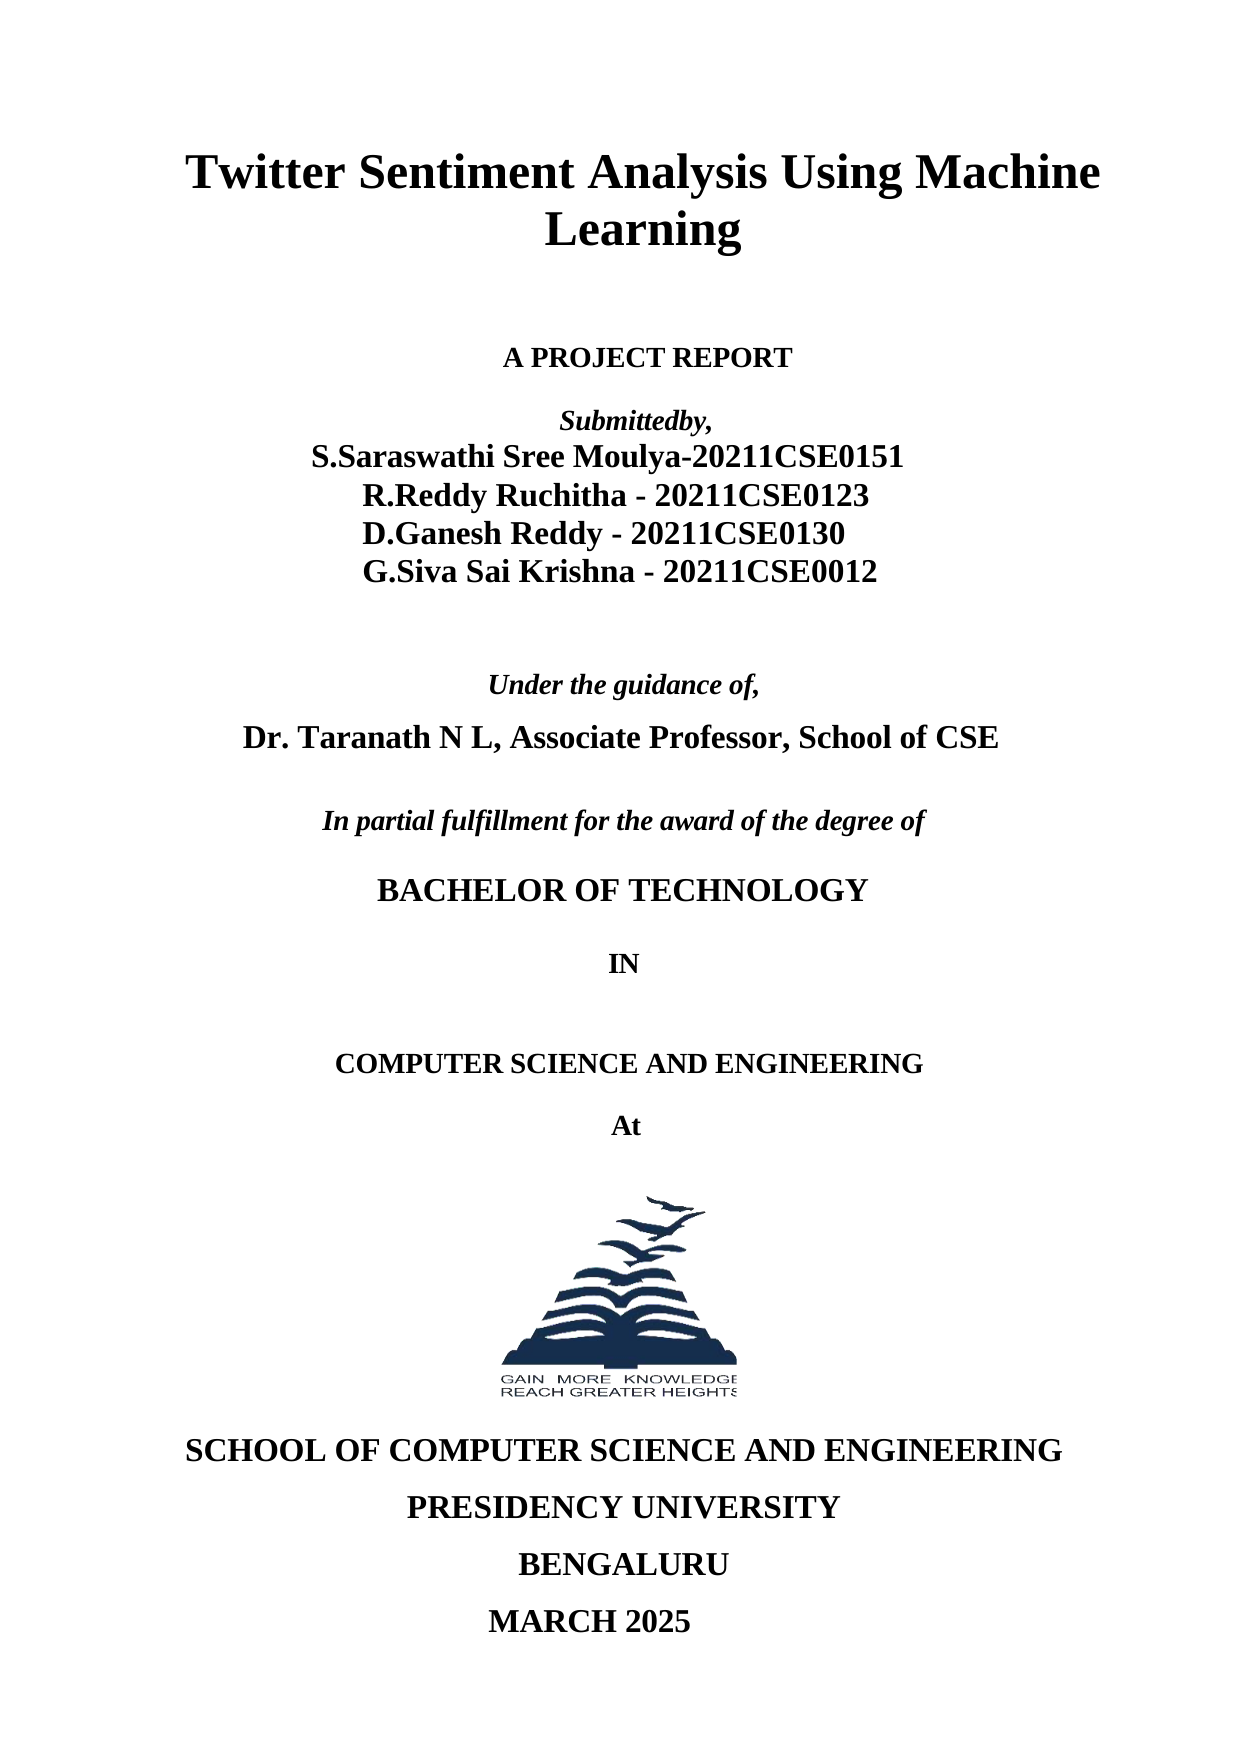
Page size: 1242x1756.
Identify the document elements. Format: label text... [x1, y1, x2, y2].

subtitle Dr. Taranath N L, Associate Professor, School of CSE [138, 717, 1104, 756]
text BENGALURU MARCH 2025 [488, 1544, 747, 1640]
text Submittedby, [559, 403, 1183, 437]
subtitle BACHELOR OF TECHNOLOGY [138, 871, 1108, 909]
text Twitter Sentiment Analysis Using Machine Learning [103, 142, 1183, 257]
picture [501, 1196, 737, 1397]
text A PROJECT REPORT [503, 340, 1183, 374]
subtitle S.Saraswathi Sree Moulya-20211CSE0151 R.Reddy Ruchitha - 20211CSE0123 D.Ganesh Reddy - 20211CSE0130 G.Siva Sai Krishna - 20211CSE0012 [311, 437, 939, 590]
text In partial fulfillment for the award of the degree of [138, 803, 1109, 837]
text Under the guidance of, [138, 667, 1110, 700]
text IN [334, 946, 1183, 980]
text SCHOOL OF COMPUTER SCIENCE AND ENGINEERING PRESIDENCY UNIVERSITY [138, 1430, 1110, 1525]
text COMPUTER SCIENCE AND ENGINEERING [334, 1046, 1183, 1080]
text At [611, 1109, 1183, 1142]
